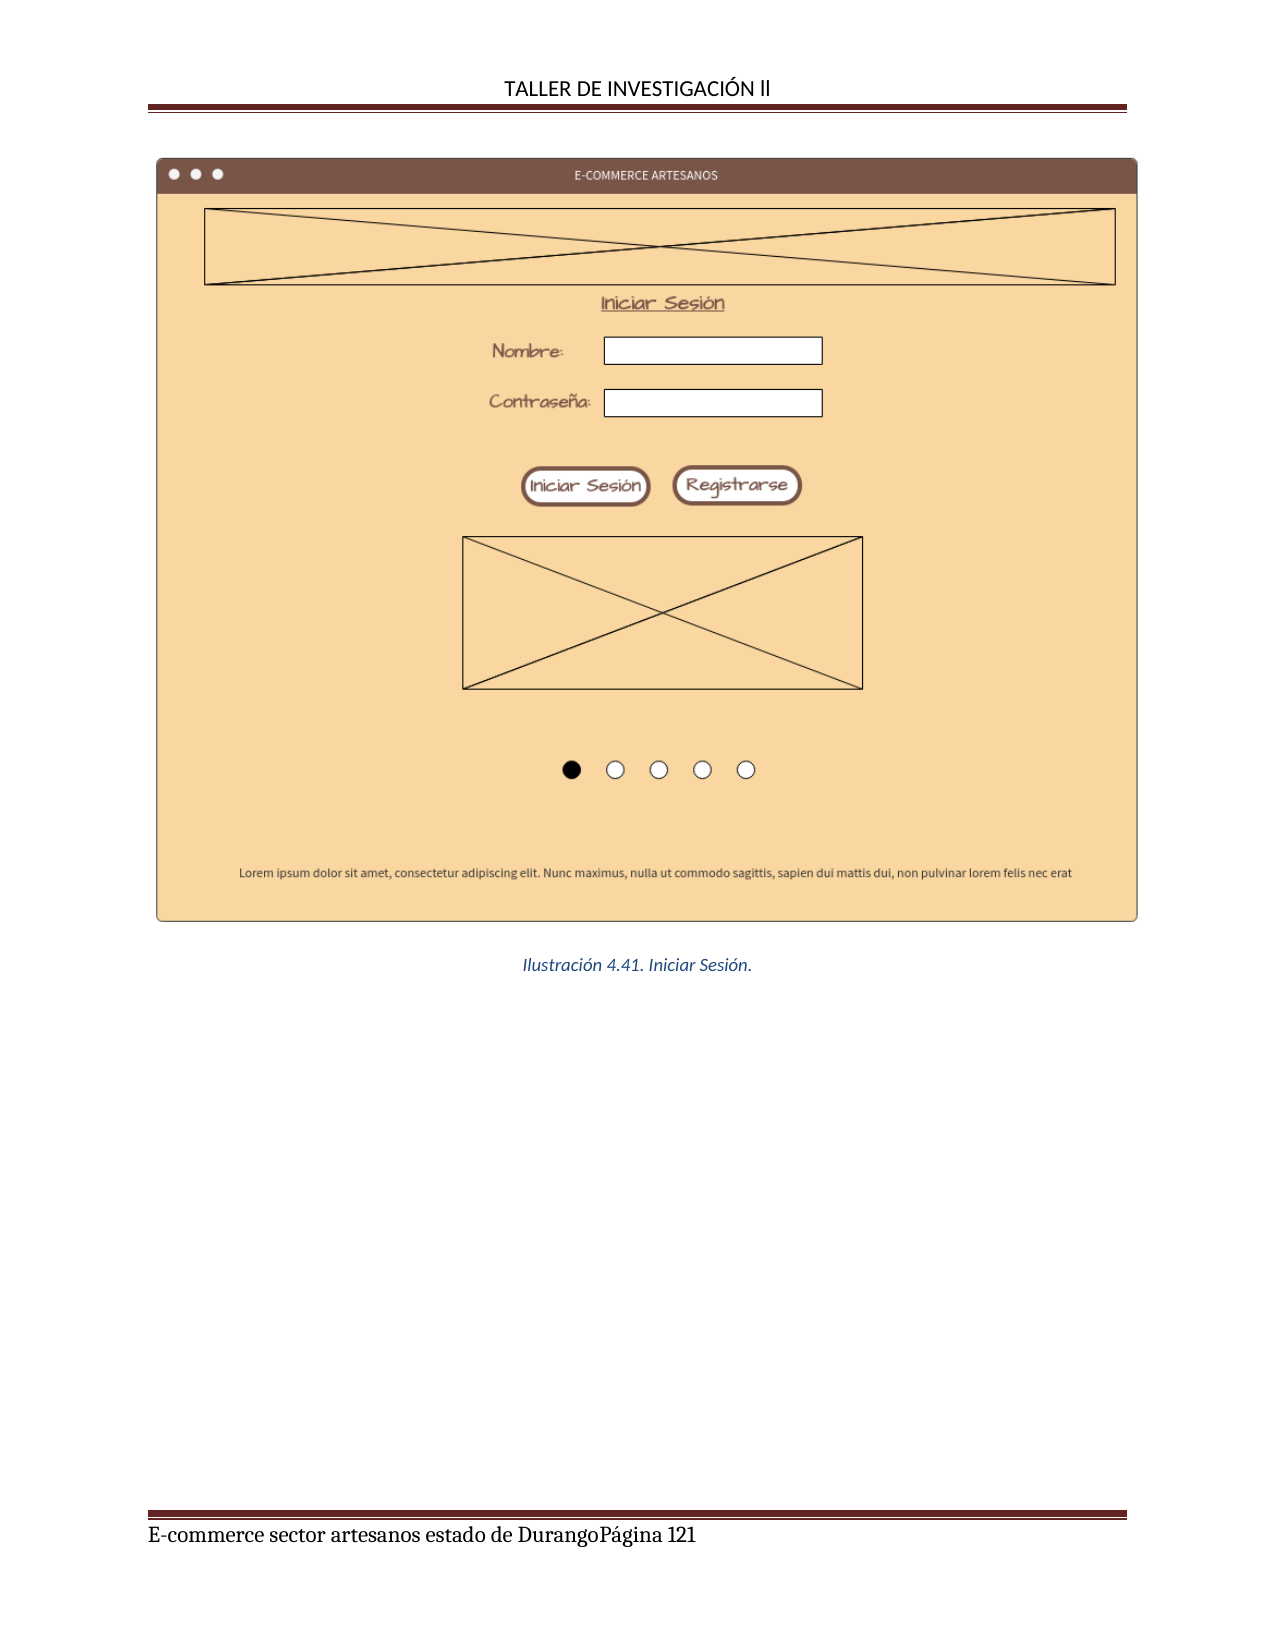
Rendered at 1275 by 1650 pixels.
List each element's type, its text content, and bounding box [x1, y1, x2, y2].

picture [147, 147, 1145, 928]
text Ilustración 4.37. Iniciar Sesión. [148, 953, 1127, 976]
